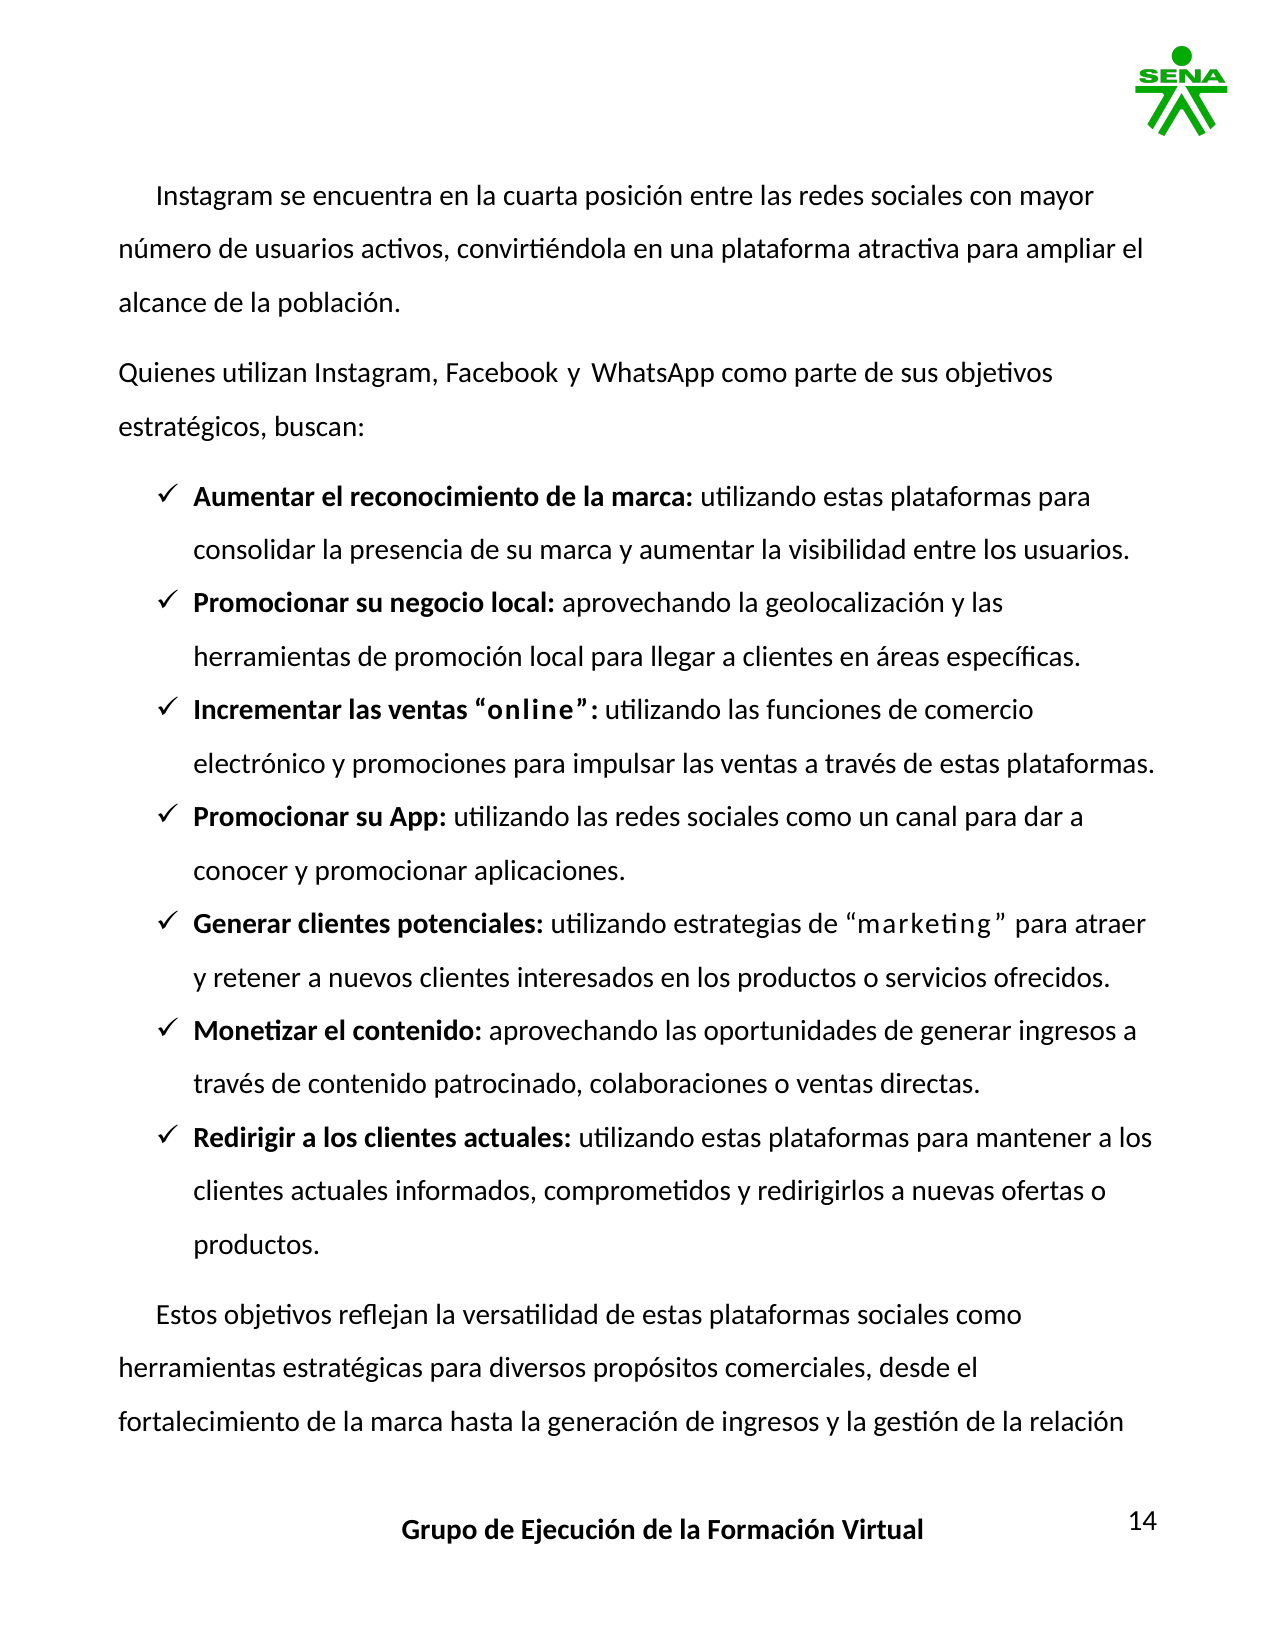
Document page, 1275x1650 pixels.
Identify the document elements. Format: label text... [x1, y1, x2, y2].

text Instagram se encuentra en la cuarta posición entre las redes sociales con mayor número de usuarios activos, convirtiéndola en una plataforma atractiva para ampliar el alcance de la población. [118, 177, 1157, 320]
list Monetizar el contenido: aprovechando las oportunidades de generar ingresos a través de contenido patrocinado, colaboraciones o ventas directas. [156, 1012, 1157, 1101]
list Incrementar las ventas “online”: utilizando las funciones de comercio electrónico y promociones para impulsar las ventas a través de estas plataformas. [156, 691, 1157, 781]
list Promocionar su App: utilizando las redes sociales como un canal para dar a conocer y promocionar aplicaciones. [156, 798, 1157, 887]
list Redirigir a los clientes actuales: utilizando estas plataformas para mantener a los clientes actuales informados, comprometidos y redirigirlos a nuevas ofertas o productos. [156, 1119, 1157, 1261]
text Quienes utilizan Instagram, Facebook y WhatsApp como parte de sus objetivos estratégicos, buscan: [118, 354, 1157, 443]
list Aumentar el reconocimiento de la marca: utilizando estas plataformas para consolidar la presencia de su marca y aumentar la visibilidad entre los usuarios. [156, 478, 1157, 567]
list Generar clientes potenciales: utilizando estrategias de “marketing” para atraer y retener a nuevos clientes interesados en los productos o servicios ofrecidos. [156, 905, 1157, 994]
list Promocionar su negocio local: aprovechando la geolocalización y las herramientas de promoción local para llegar a clientes en áreas específicas. [156, 584, 1157, 674]
picture [1135, 46, 1228, 136]
